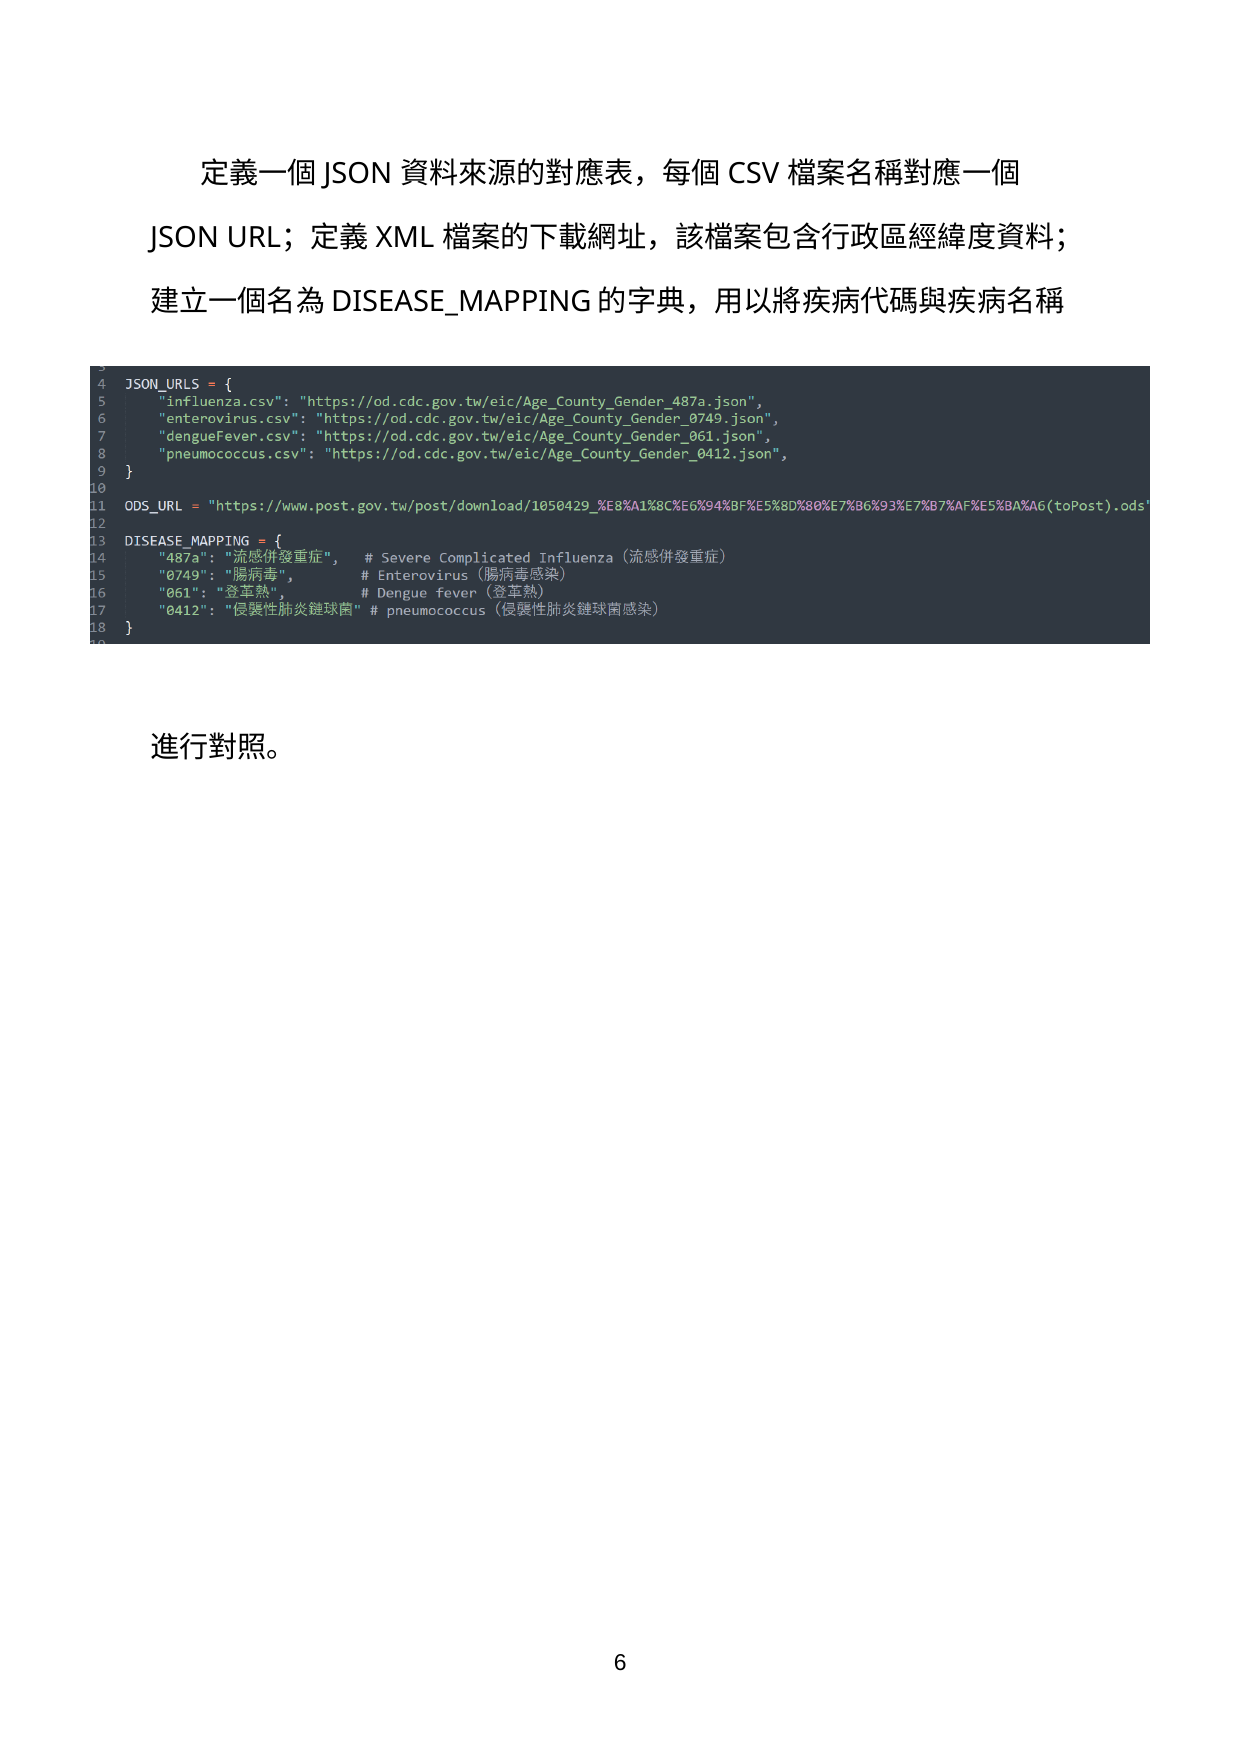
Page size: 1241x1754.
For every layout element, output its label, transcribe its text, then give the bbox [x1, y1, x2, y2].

picture [90, 366, 1150, 644]
text 定義一個 JSON 資料來源的對應表，每個 CSV 檔案名稱對應一個 JSON URL；定義 XML 檔案的下載網址，該檔案包含行政區經緯度資料；建立一個名為DISEASE_MAPPING的字典，用以將疾病代碼與疾病名稱進行對照。 [150, 150, 1090, 366]
text 定義一個 JSON 資料來源的對應表，每個 CSV 檔案名稱對應一個 JSON URL；定義 XML 檔案的下載網址，該檔案包含行政區經緯度資料；建立一個名為DISEASE_MAPPING的字典，用以將疾病代碼與疾病名稱進行對照。 [150, 644, 1090, 765]
